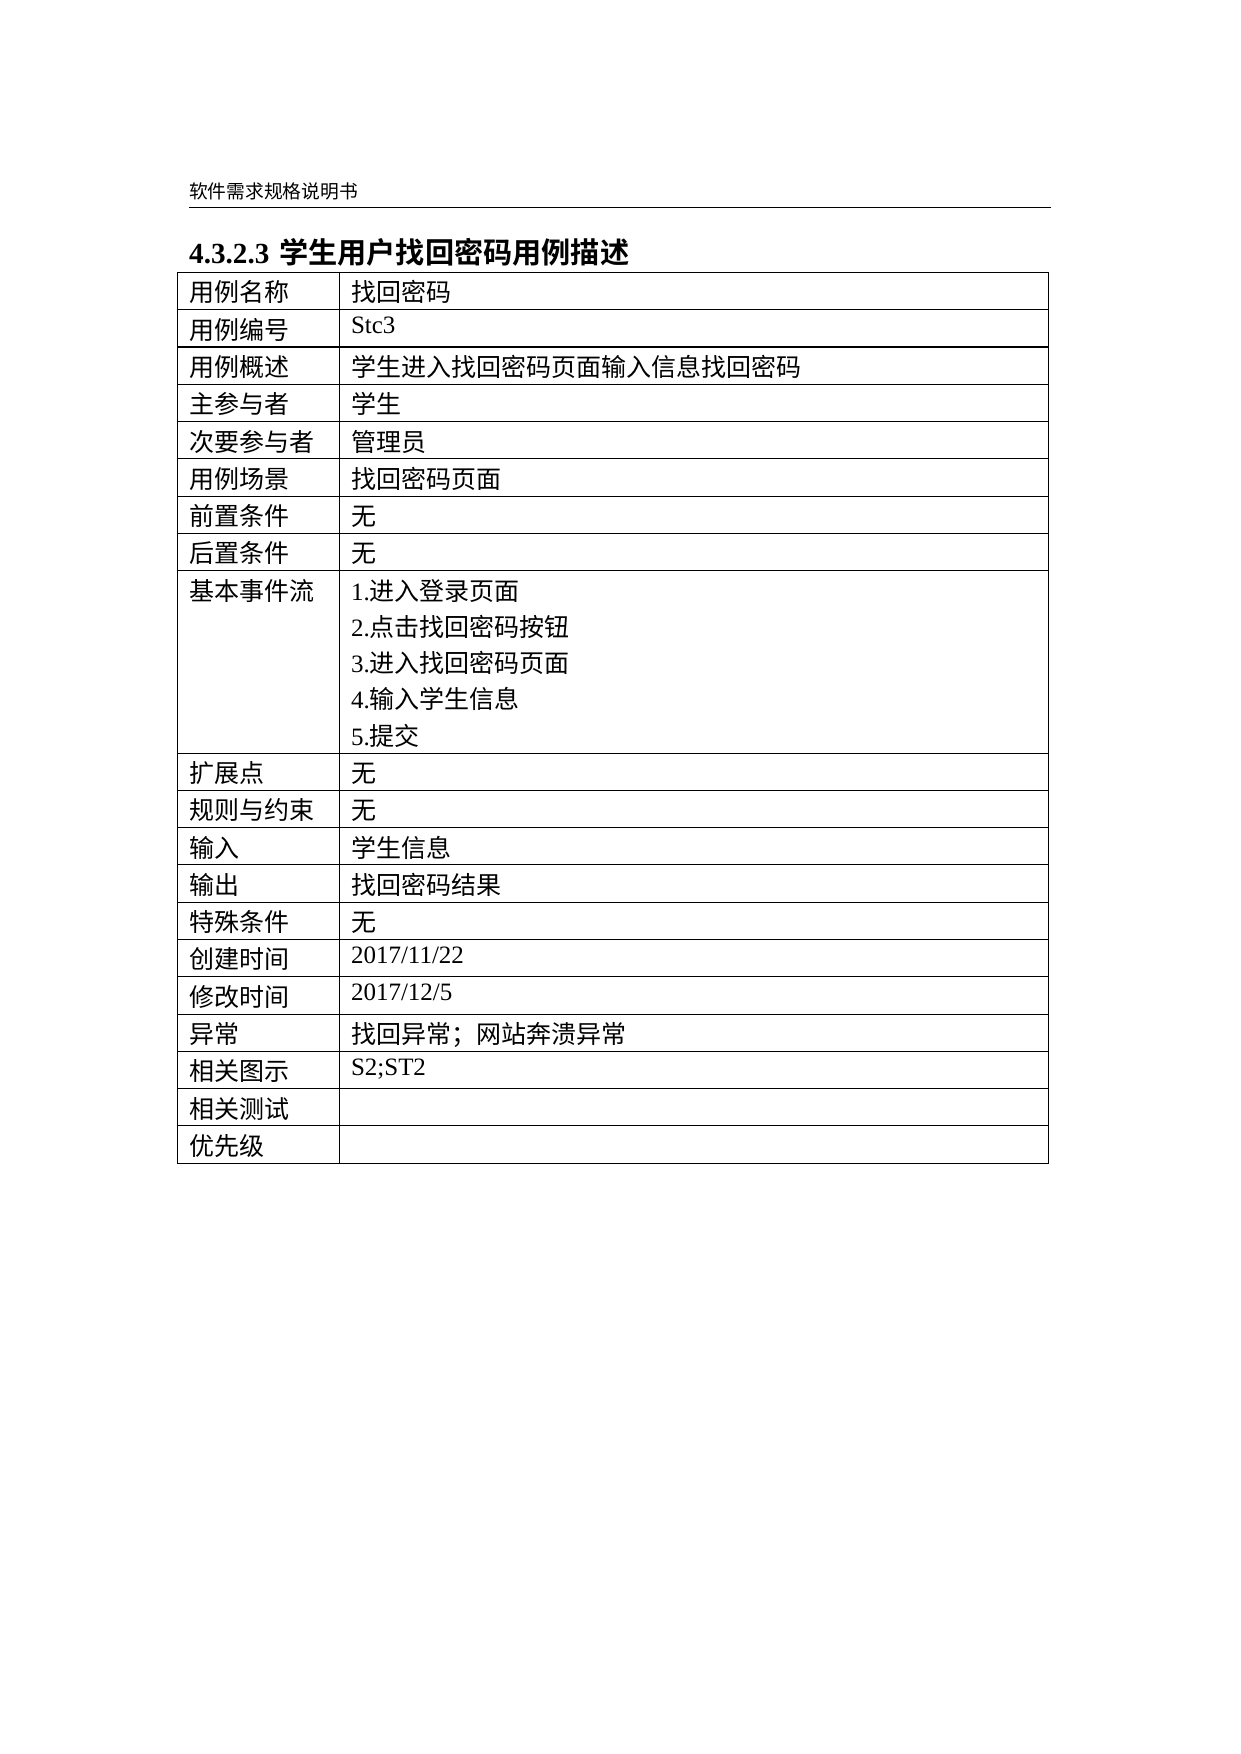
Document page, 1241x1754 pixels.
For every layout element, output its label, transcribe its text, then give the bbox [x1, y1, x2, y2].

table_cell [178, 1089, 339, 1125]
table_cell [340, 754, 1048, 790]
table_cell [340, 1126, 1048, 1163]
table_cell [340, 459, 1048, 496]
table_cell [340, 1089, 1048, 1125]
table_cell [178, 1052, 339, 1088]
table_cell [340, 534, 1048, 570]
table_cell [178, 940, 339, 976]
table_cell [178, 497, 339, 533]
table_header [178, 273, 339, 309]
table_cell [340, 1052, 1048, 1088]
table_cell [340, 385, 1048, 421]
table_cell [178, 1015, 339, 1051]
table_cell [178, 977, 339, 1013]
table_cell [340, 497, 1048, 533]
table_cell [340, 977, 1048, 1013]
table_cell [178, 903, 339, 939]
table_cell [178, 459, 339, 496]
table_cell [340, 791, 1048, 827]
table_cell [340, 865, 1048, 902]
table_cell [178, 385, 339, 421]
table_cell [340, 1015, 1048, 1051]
subtitle 学生用户找回密码用例描述 [189, 229, 1051, 272]
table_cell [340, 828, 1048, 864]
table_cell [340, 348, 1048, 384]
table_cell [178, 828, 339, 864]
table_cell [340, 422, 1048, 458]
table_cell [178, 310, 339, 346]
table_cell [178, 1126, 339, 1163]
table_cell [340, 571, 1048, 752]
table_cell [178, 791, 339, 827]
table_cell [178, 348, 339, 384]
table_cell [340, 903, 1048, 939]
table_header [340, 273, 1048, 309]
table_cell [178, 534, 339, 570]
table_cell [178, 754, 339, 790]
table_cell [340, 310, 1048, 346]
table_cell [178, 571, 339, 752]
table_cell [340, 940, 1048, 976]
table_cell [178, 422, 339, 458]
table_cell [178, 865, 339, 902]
